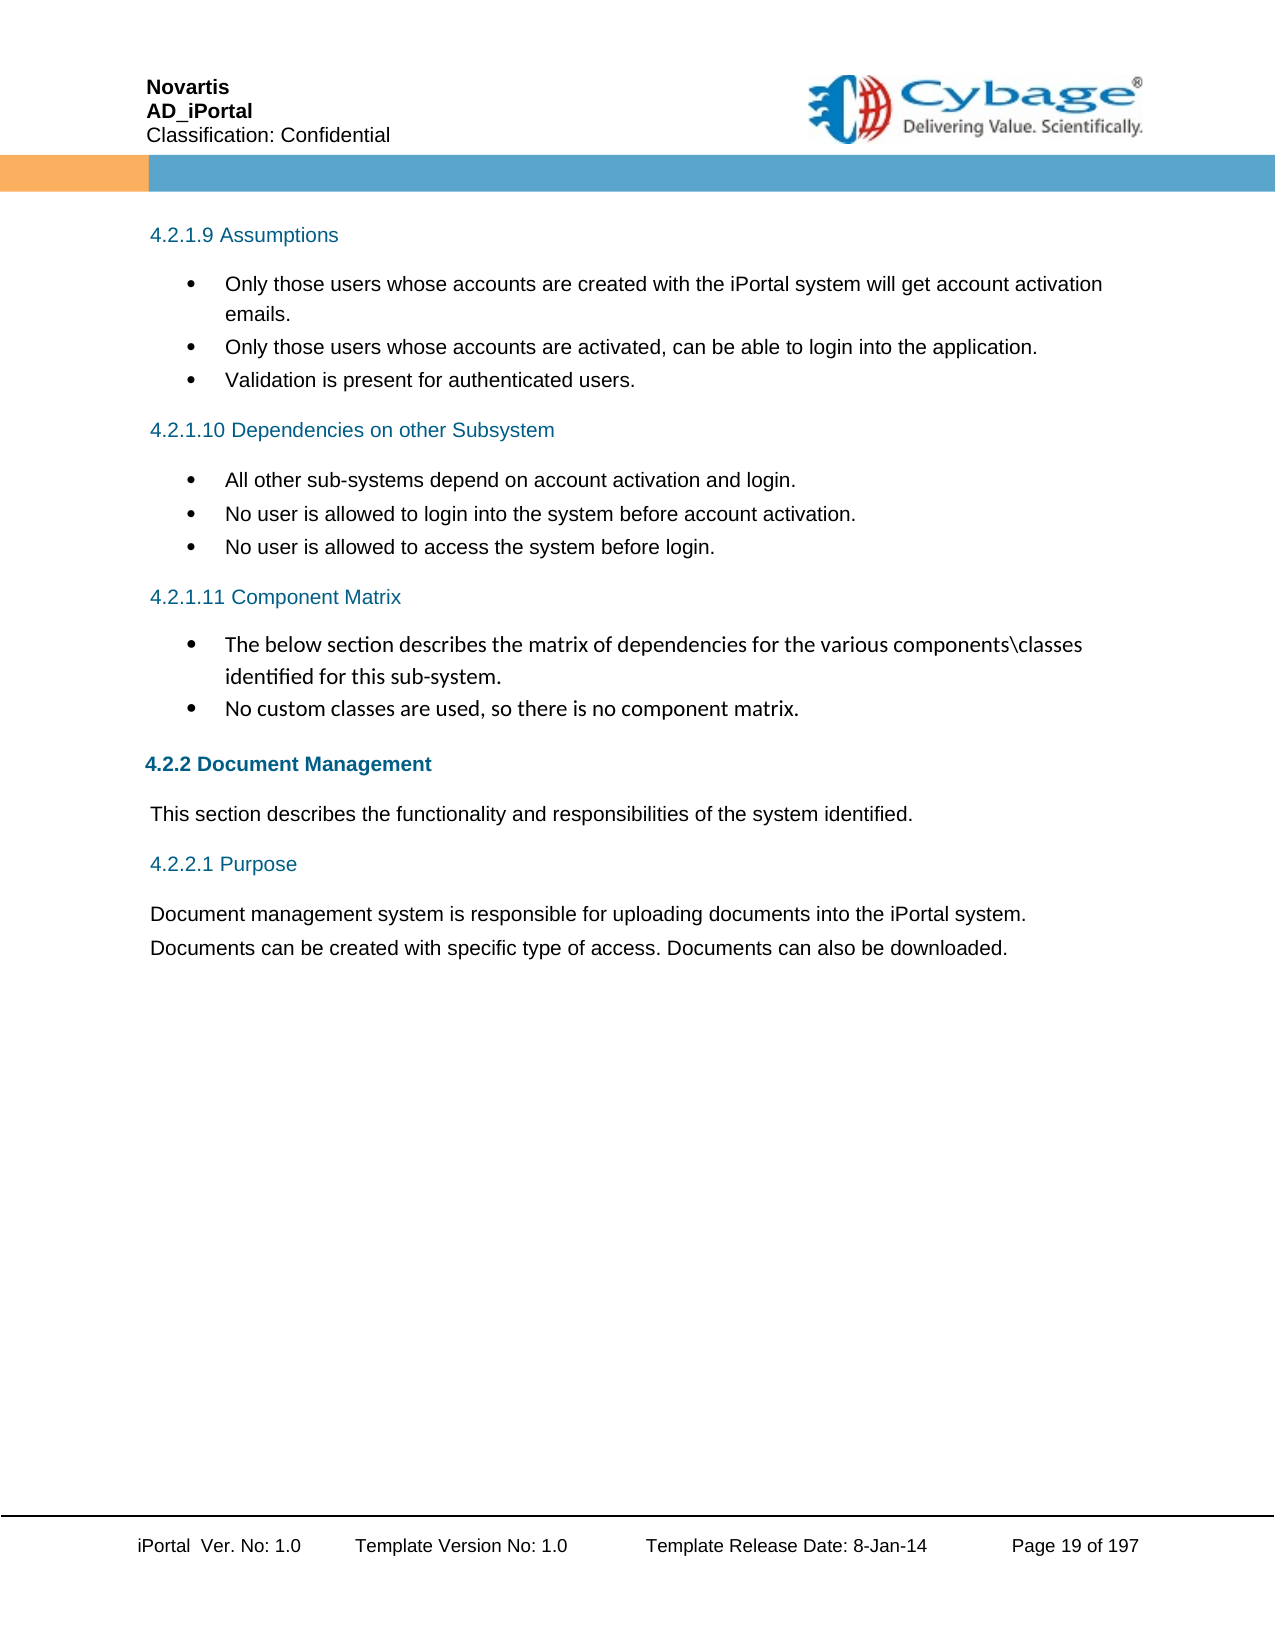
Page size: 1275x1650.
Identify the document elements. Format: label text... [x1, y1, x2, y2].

text This section describes the functionality and responsibilities of the system identified. [150, 797, 1125, 826]
list No user is allowed to access the system before login. [187, 530, 1125, 559]
subtitle Assumptions [150, 217, 1125, 246]
list Validation is present for authenticated users. [187, 363, 1125, 392]
subtitle Document Management [197, 747, 1125, 776]
list No custom classes are used, so there is no component matrix. [187, 694, 1125, 722]
subtitle Purpose [150, 847, 1125, 876]
text Documents can be created with specific type of access. Documents can also be downloaded. [150, 930, 1125, 959]
subtitle Dependencies on other Subsystem [150, 413, 1125, 442]
list Only those users whose accounts are activated, can be able to login into the application. [187, 330, 1125, 359]
list Only those users whose accounts are created with the iPortal system will get account activation emails. [187, 267, 1125, 326]
text Document management system is responsible for uploading documents into the iPortal system. [150, 897, 1125, 926]
list The below section describes the matrix of dependencies for the various components\classes identified for this sub-system. [187, 630, 1125, 690]
subtitle Component Matrix [150, 580, 1125, 609]
list All other sub-systems depend on account activation and login. [187, 463, 1125, 492]
list No user is allowed to login into the system before account activation. [187, 496, 1125, 526]
picture [808, 75, 1143, 144]
